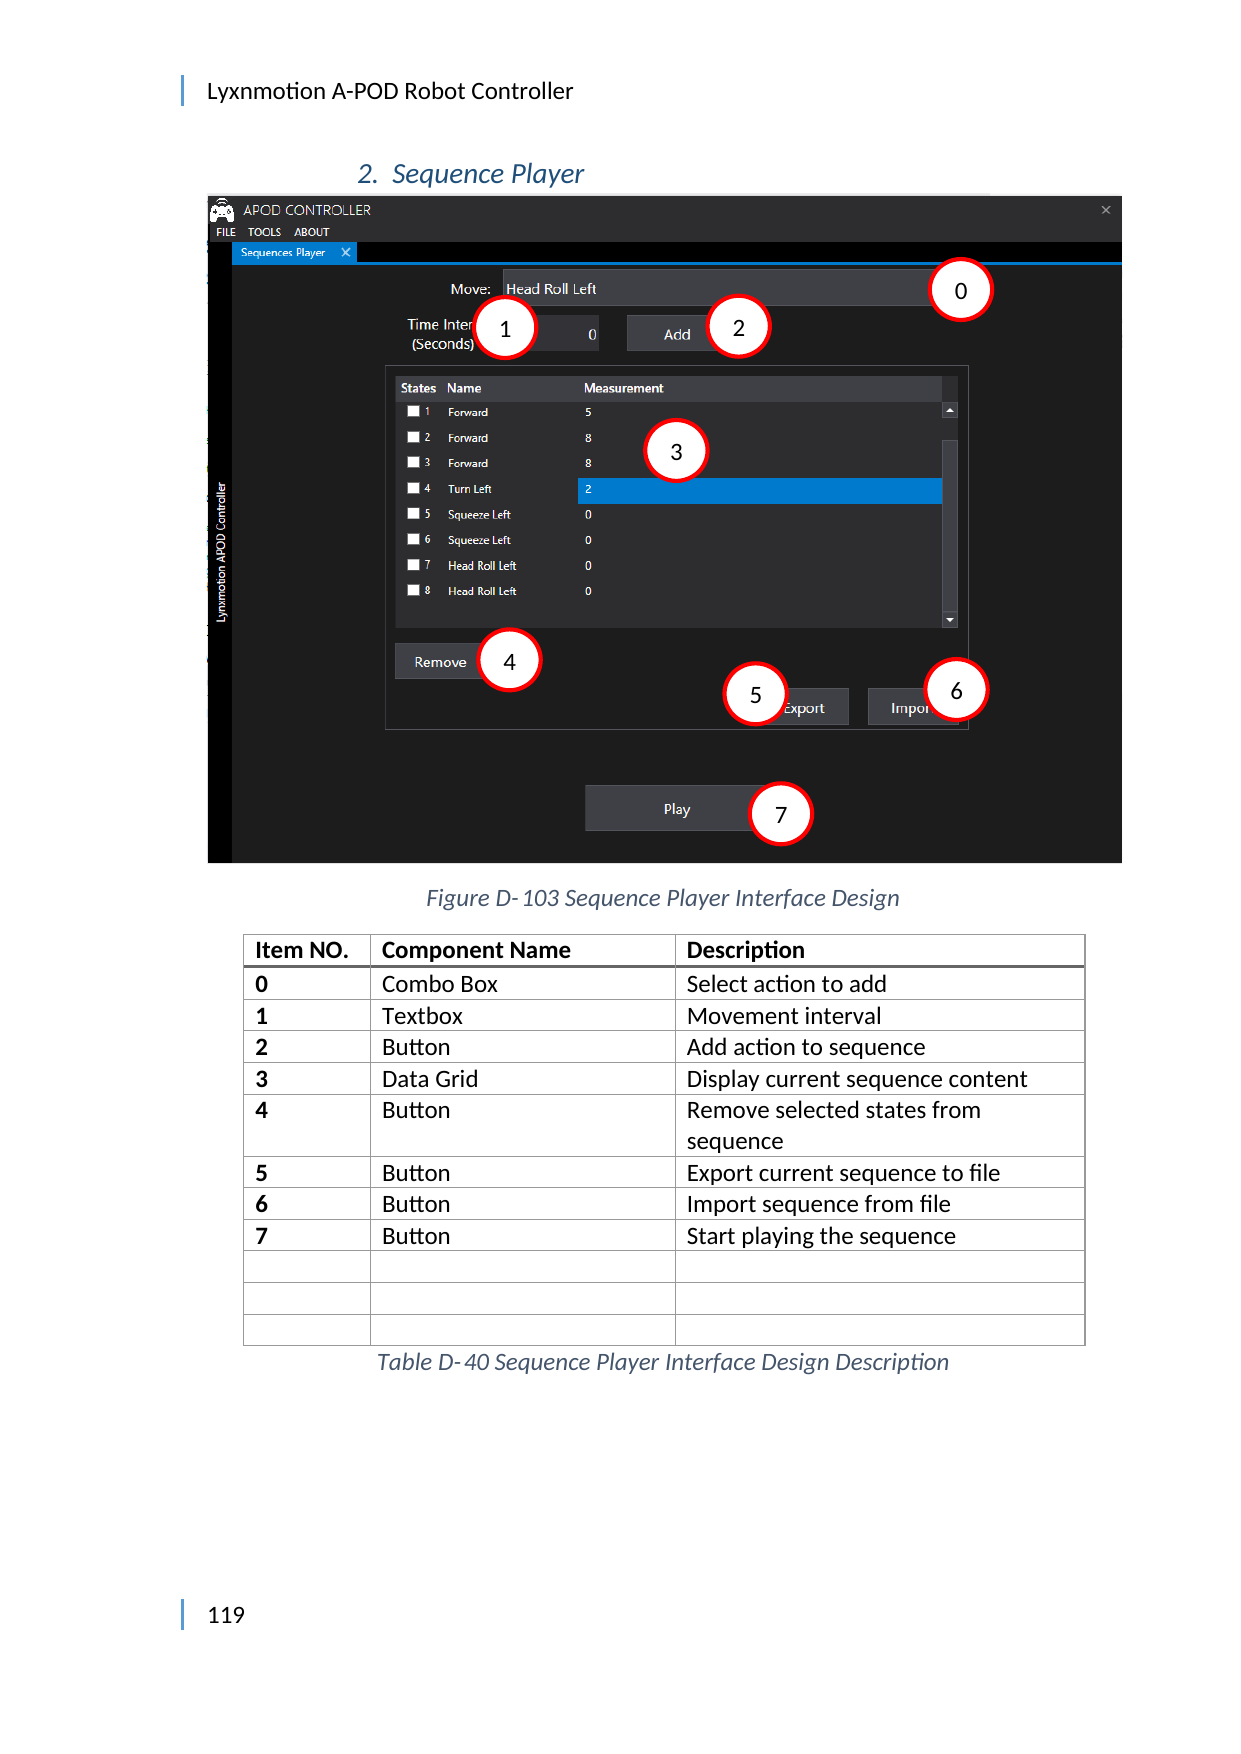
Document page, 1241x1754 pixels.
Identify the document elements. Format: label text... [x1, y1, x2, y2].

table_cell Start playing the sequence [676, 1220, 1084, 1250]
table_cell 7 [244, 1220, 370, 1250]
table_cell 4 [244, 1095, 370, 1156]
table_cell [371, 1251, 675, 1282]
table_cell Combo Box [371, 968, 675, 999]
table_cell Movement interval [676, 1000, 1084, 1030]
table_cell [676, 1283, 1084, 1313]
table_cell [676, 1315, 1084, 1345]
text Figure - Sequence Player Interface Design [207, 882, 1122, 913]
table_cell 2 [244, 1031, 370, 1062]
table_cell [244, 1315, 370, 1345]
table_cell 5 [244, 1157, 370, 1187]
table_cell [676, 1251, 1084, 1282]
table_cell Remove selected states from sequence [676, 1095, 1084, 1156]
table_cell Select action to add [676, 968, 1084, 999]
table_header Description [676, 935, 1084, 965]
text Table - Sequence Player Interface Design Description [207, 1346, 1122, 1377]
table_cell [244, 1251, 370, 1282]
table_cell Button [371, 1095, 675, 1156]
table_cell Button [371, 1220, 675, 1250]
table_header Component Name [371, 935, 675, 965]
table_cell 0 [244, 968, 370, 999]
table_cell Display current sequence content [676, 1063, 1084, 1093]
table_cell Textbox [371, 1000, 675, 1030]
table_cell [371, 1315, 675, 1345]
table_cell Button [371, 1157, 675, 1187]
table_header Item NO. [244, 935, 370, 965]
table_cell 6 [244, 1188, 370, 1219]
table_cell Add action to sequence [676, 1031, 1084, 1062]
table_cell Import sequence from file [676, 1188, 1084, 1219]
table_cell Data Grid [371, 1063, 675, 1093]
picture [206, 193, 1123, 864]
table_cell Button [371, 1031, 675, 1062]
table_cell 1 [244, 1000, 370, 1030]
table_cell 3 [244, 1063, 370, 1093]
table_cell Button [371, 1188, 675, 1219]
table_cell Export current sequence to file [676, 1157, 1084, 1187]
table_cell [371, 1283, 675, 1313]
subtitle Sequence Player [357, 155, 1122, 190]
table_cell [244, 1283, 370, 1313]
